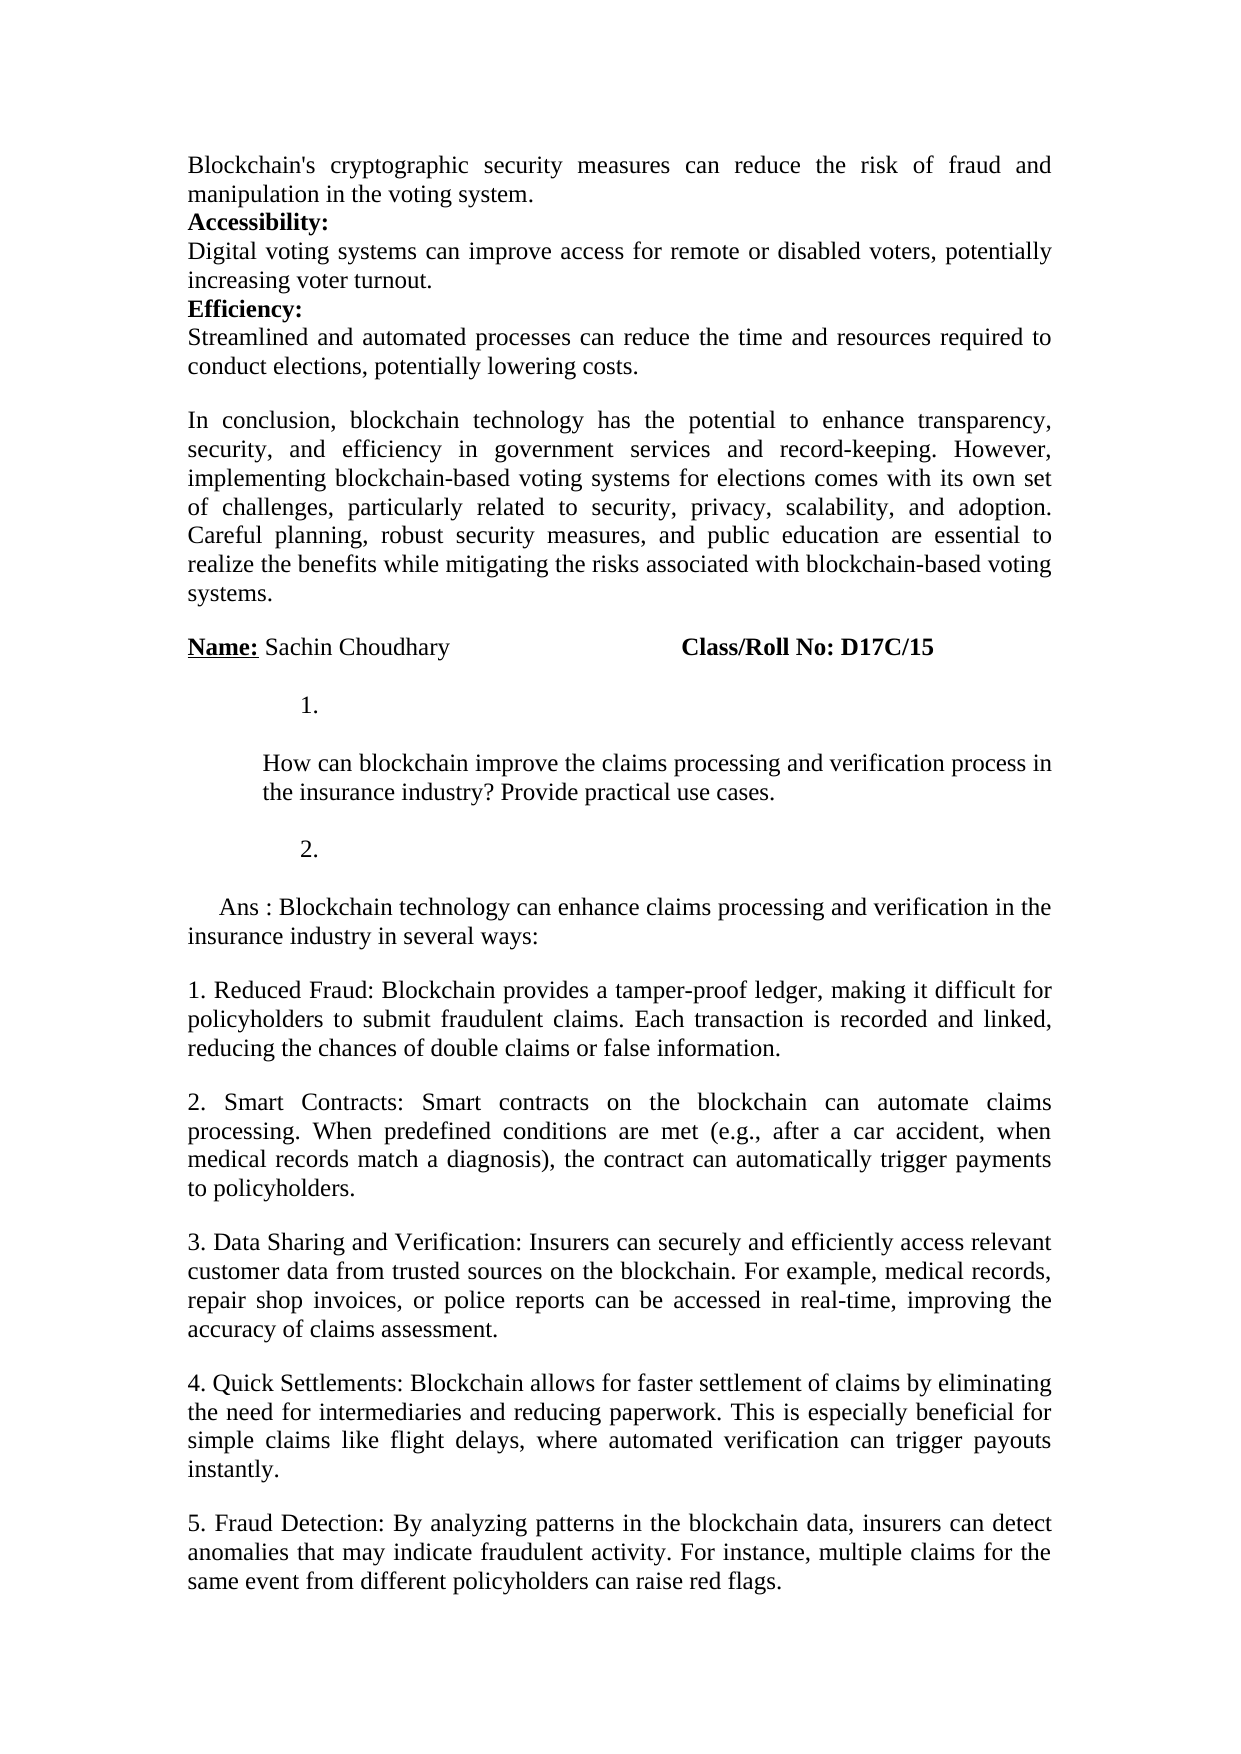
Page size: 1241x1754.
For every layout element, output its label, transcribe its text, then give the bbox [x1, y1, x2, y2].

text 3. Data Sharing and Verification: Insurers can securely and efficiently access relevant customer data from trusted sources on the blockchain. For example, medical records, repair shop invoices, or police reports can be accessed in real-time, improving the accuracy of claims assessment. [187, 1227, 1053, 1342]
text In conclusion, blockchain technology has the potential to enhance transparency, security, and efficiency in government services and record-keeping. However, implementing blockchain-based voting systems for elections comes with its own set of challenges, particularly related to security, privacy, scalability, and adoption. Careful planning, robust security measures, and public education are essential to realize the benefits while mitigating the risks associated with blockchain-based voting systems. [187, 405, 1053, 607]
text Blockchain's cryptographic security measures can reduce the risk of fraud and manipulation in the voting system. [187, 150, 1053, 207]
text Digital voting systems can improve access for remote or disabled voters, potentially increasing voter turnout. [187, 236, 1053, 294]
text Ans : Blockchain technology can enhance claims processing and verification in the insurance industry in several ways: [187, 892, 1053, 950]
text Accessibility: [187, 207, 1053, 236]
text Streamlined and automated processes can reduce the time and resources required to conduct elections, potentially lowering costs. [187, 322, 1053, 380]
text Name: Sachin Choudhary Class/Roll No: D17C/15 [187, 632, 1053, 661]
text Efficiency: [187, 294, 1053, 322]
text 1. Reduced Fraud: Blockchain provides a tamper-proof ledger, making it difficult for policyholders to submit fraudulent claims. Each transaction is recorded and linked, reducing the chances of double claims or false information. [187, 975, 1053, 1062]
text 5. Fraud Detection: By analyzing patterns in the blockchain data, insurers can detect anomalies that may indicate fraudulent activity. For instance, multiple claims for the same event from different policyholders can raise red flags. [187, 1508, 1053, 1594]
text 2. Smart Contracts: Smart contracts on the blockchain can automate claims processing. When predefined conditions are met (e.g., after a car accident, when medical records match a diagnosis), the contract can automatically trigger payments to policyholders. [187, 1087, 1053, 1202]
text 4. Quick Settlements: Blockchain allows for faster settlement of claims by eliminating the need for intermediaries and reducing paperwork. This is especially beneficial for simple claims like flight delays, where automated verification can trigger payouts instantly. [187, 1368, 1053, 1483]
text How can blockchain improve the claims processing and verification process in the insurance industry? Provide practical use cases. [262, 748, 1053, 805]
